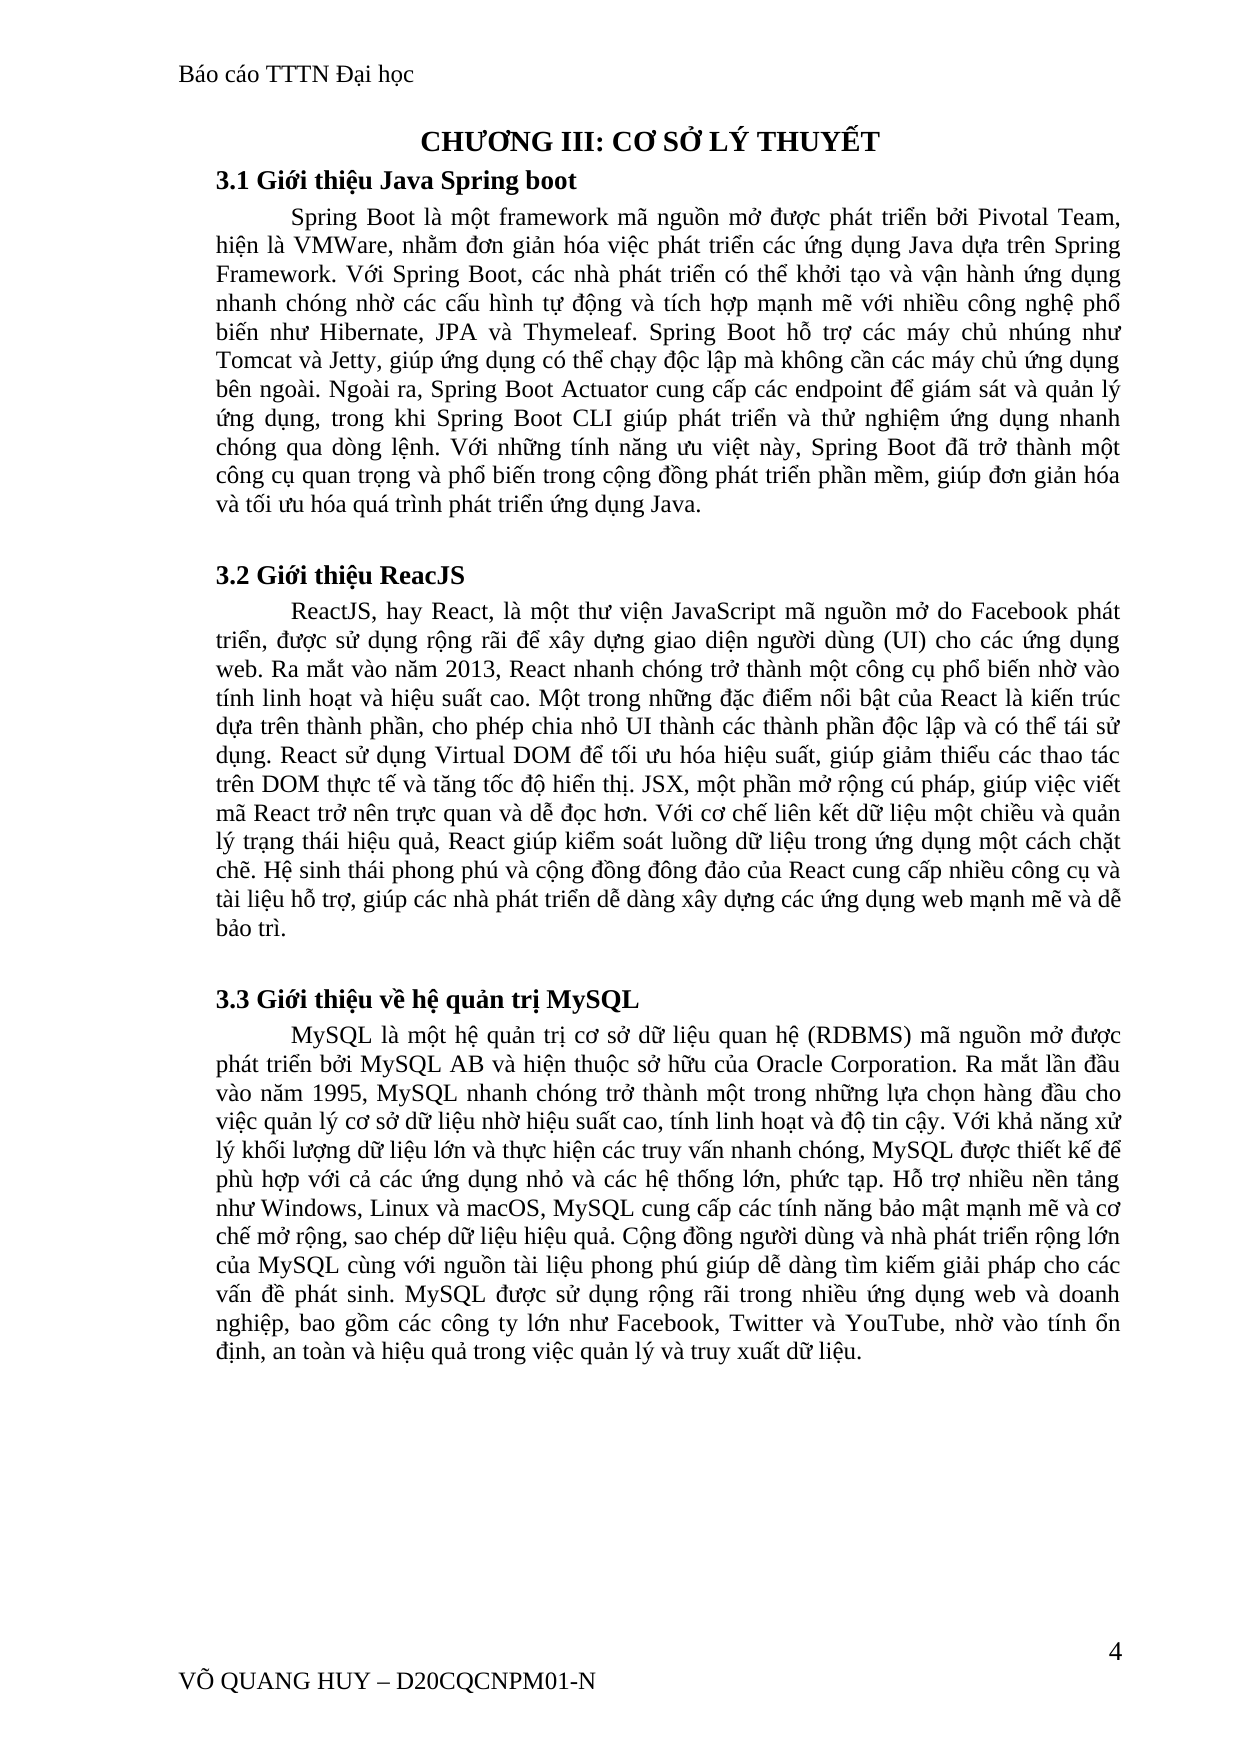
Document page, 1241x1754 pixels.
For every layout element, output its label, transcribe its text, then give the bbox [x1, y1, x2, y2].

subtitle 3.1 Giới thiệu Java Spring boot [216, 164, 1122, 195]
subtitle CHƯƠNG III: CƠ SỞ LÝ THUYẾT [178, 124, 1122, 158]
subtitle 3.2 Giới thiệu ReacJS [216, 559, 1122, 590]
subtitle 3.3 Giới thiệu về hệ quản trị MySQL [216, 983, 1122, 1014]
text Spring Boot là một framework mã nguồn mở được phát triển bởi Pivotal Team, hiện là VMWare, nhằm đơn giản hóa việc phát triển các ứng dụng Java dựa trên Spring Framework. Với Spring Boot, các nhà phát triển có thể khởi tạo và vận hành ứng dụng nhanh chóng nhờ các cấu hình tự động và tích hợp mạnh mẽ với nhiều công nghệ phổ biến như Hibernate, JPA và Thymeleaf. Spring Boot hỗ trợ các máy chủ nhúng như Tomcat và Jetty, giúp ứng dụng có thể chạy độc lập mà không cần các máy chủ ứng dụng bên ngoài. Ngoài ra, Spring Boot Actuator cung cấp các endpoint để giám sát và quản lý ứng dụng, trong khi Spring Boot CLI giúp phát triển và thử nghiệm ứng dụng nhanh chóng qua dòng lệnh. Với những tính năng ưu việt này, Spring Boot đã trở thành một công cụ quan trọng và phổ biến trong cộng đồng phát triển phần mềm, giúp đơn giản hóa và tối ưu hóa quá trình phát triển ứng dụng Java. [216, 202, 1122, 518]
text ReactJS, hay React, là một thư viện JavaScript mã nguồn mở do Facebook phát triển, được sử dụng rộng rãi để xây dựng giao diện người dùng (UI) cho các ứng dụng web. Ra mắt vào năm 2013, React nhanh chóng trở thành một công cụ phổ biến nhờ vào tính linh hoạt và hiệu suất cao. Một trong những đặc điểm nổi bật của React là kiến trúc dựa trên thành phần, cho phép chia nhỏ UI thành các thành phần độc lập và có thể tái sử dụng. React sử dụng Virtual DOM để tối ưu hóa hiệu suất, giúp giảm thiểu các thao tác trên DOM thực tế và tăng tốc độ hiển thị. JSX, một phần mở rộng cú pháp, giúp việc viết mã React trở nên trực quan và dễ đọc hơn. Với cơ chế liên kết dữ liệu một chiều và quản lý trạng thái hiệu quả, React giúp kiểm soát luồng dữ liệu trong ứng dụng một cách chặt chẽ. Hệ sinh thái phong phú và cộng đồng đông đảo của React cung cấp nhiều công cụ và tài liệu hỗ trợ, giúp các nhà phát triển dễ dàng xây dựng các ứng dụng web mạnh mẽ và dễ bảo trì. [216, 596, 1122, 941]
text MySQL là một hệ quản trị cơ sở dữ liệu quan hệ (RDBMS) mã nguồn mở được phát triển bởi MySQL AB và hiện thuộc sở hữu của Oracle Corporation. Ra mắt lần đầu vào năm 1995, MySQL nhanh chóng trở thành một trong những lựa chọn hàng đầu cho việc quản lý cơ sở dữ liệu nhờ hiệu suất cao, tính linh hoạt và độ tin cậy. Với khả năng xử lý khối lượng dữ liệu lớn và thực hiện các truy vấn nhanh chóng, MySQL được thiết kế để phù hợp với cả các ứng dụng nhỏ và các hệ thống lớn, phức tạp. Hỗ trợ nhiều nền tảng như Windows, Linux và macOS, MySQL cung cấp các tính năng bảo mật mạnh mẽ và cơ chế mở rộng, sao chép dữ liệu hiệu quả. Cộng đồng người dùng và nhà phát triển rộng lớn của MySQL cùng với nguồn tài liệu phong phú giúp dễ dàng tìm kiếm giải pháp cho các vấn đề phát sinh. MySQL được sử dụng rộng rãi trong nhiều ứng dụng web và doanh nghiệp, bao gồm các công ty lớn như Facebook, Twitter và YouTube, nhờ vào tính ổn định, an toàn và hiệu quả trong việc quản lý và truy xuất dữ liệu. [216, 1020, 1122, 1365]
